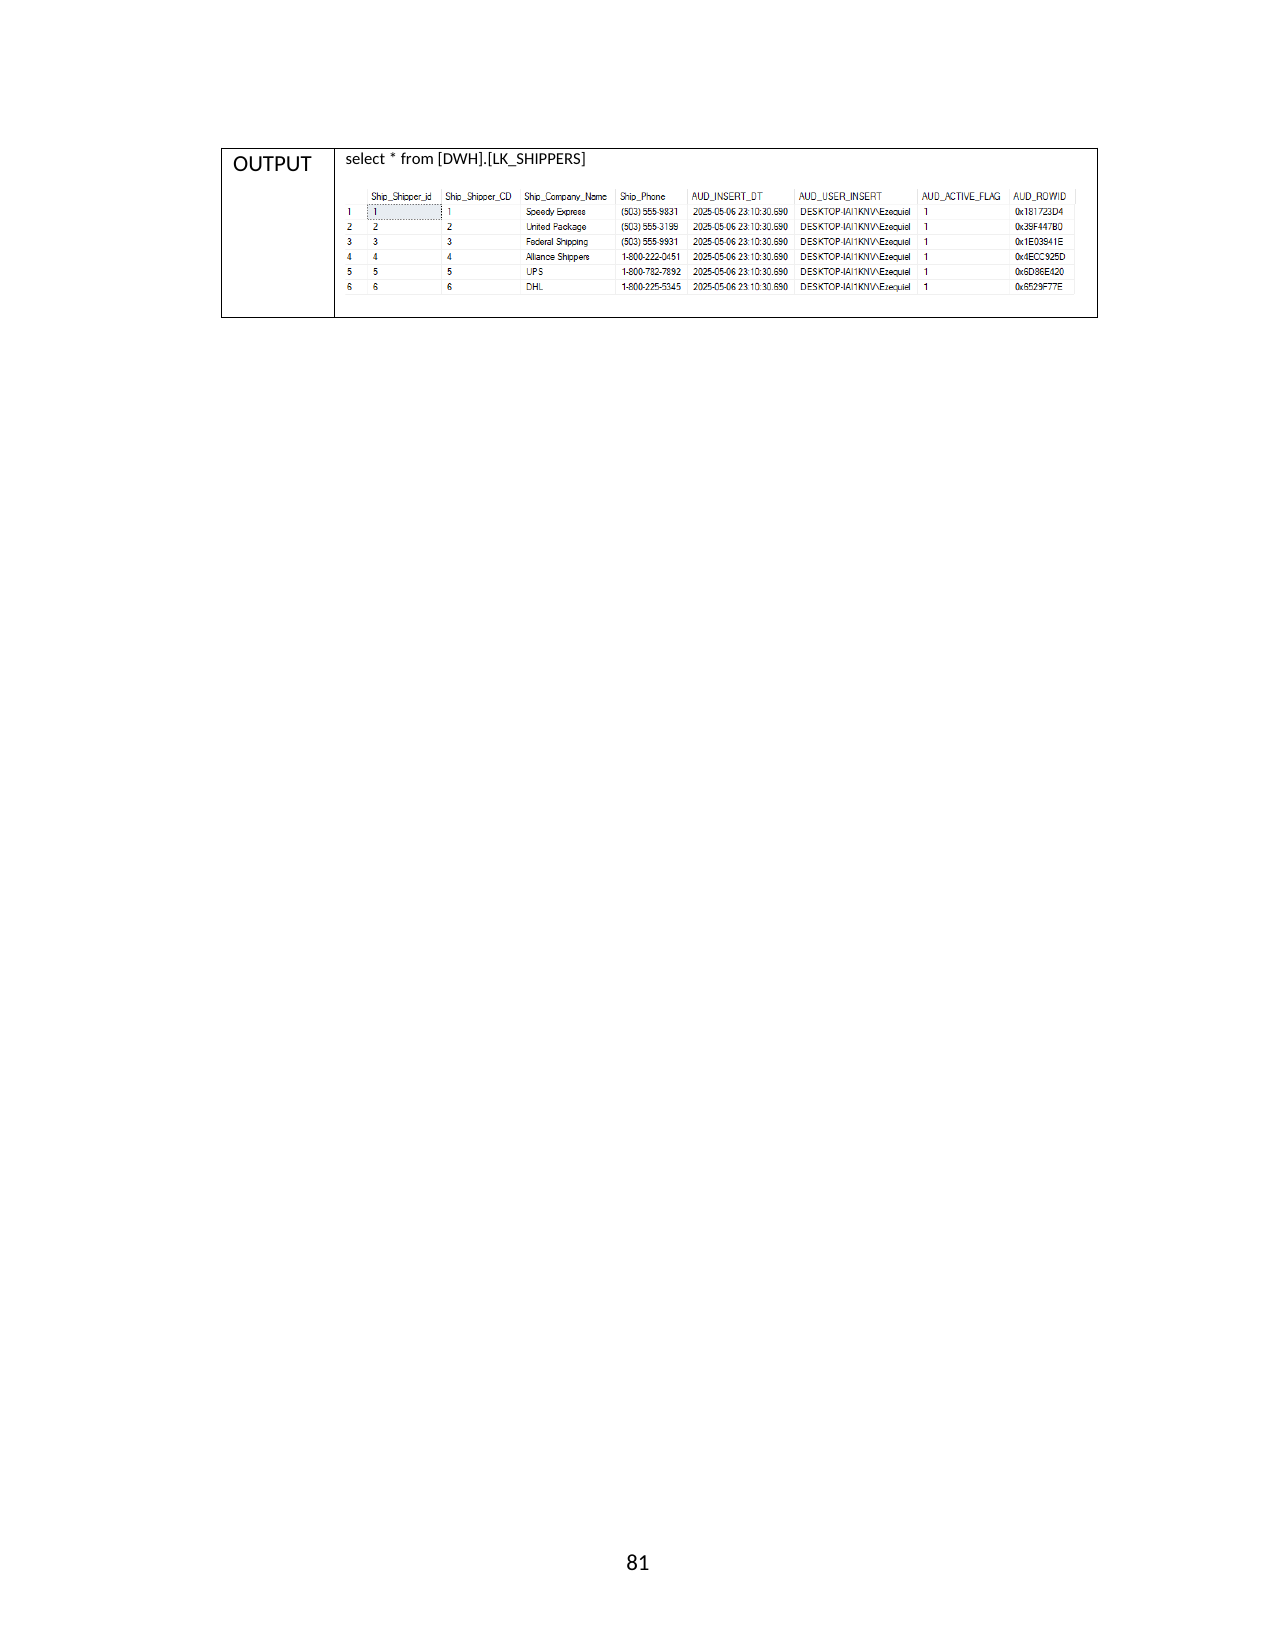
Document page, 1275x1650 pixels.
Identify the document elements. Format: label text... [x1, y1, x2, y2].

table_cell select * from [DWH].[LK_SHIPPERS] [335, 149, 1097, 317]
table_cell OUTPUT [222, 149, 334, 317]
picture [345, 189, 1077, 297]
